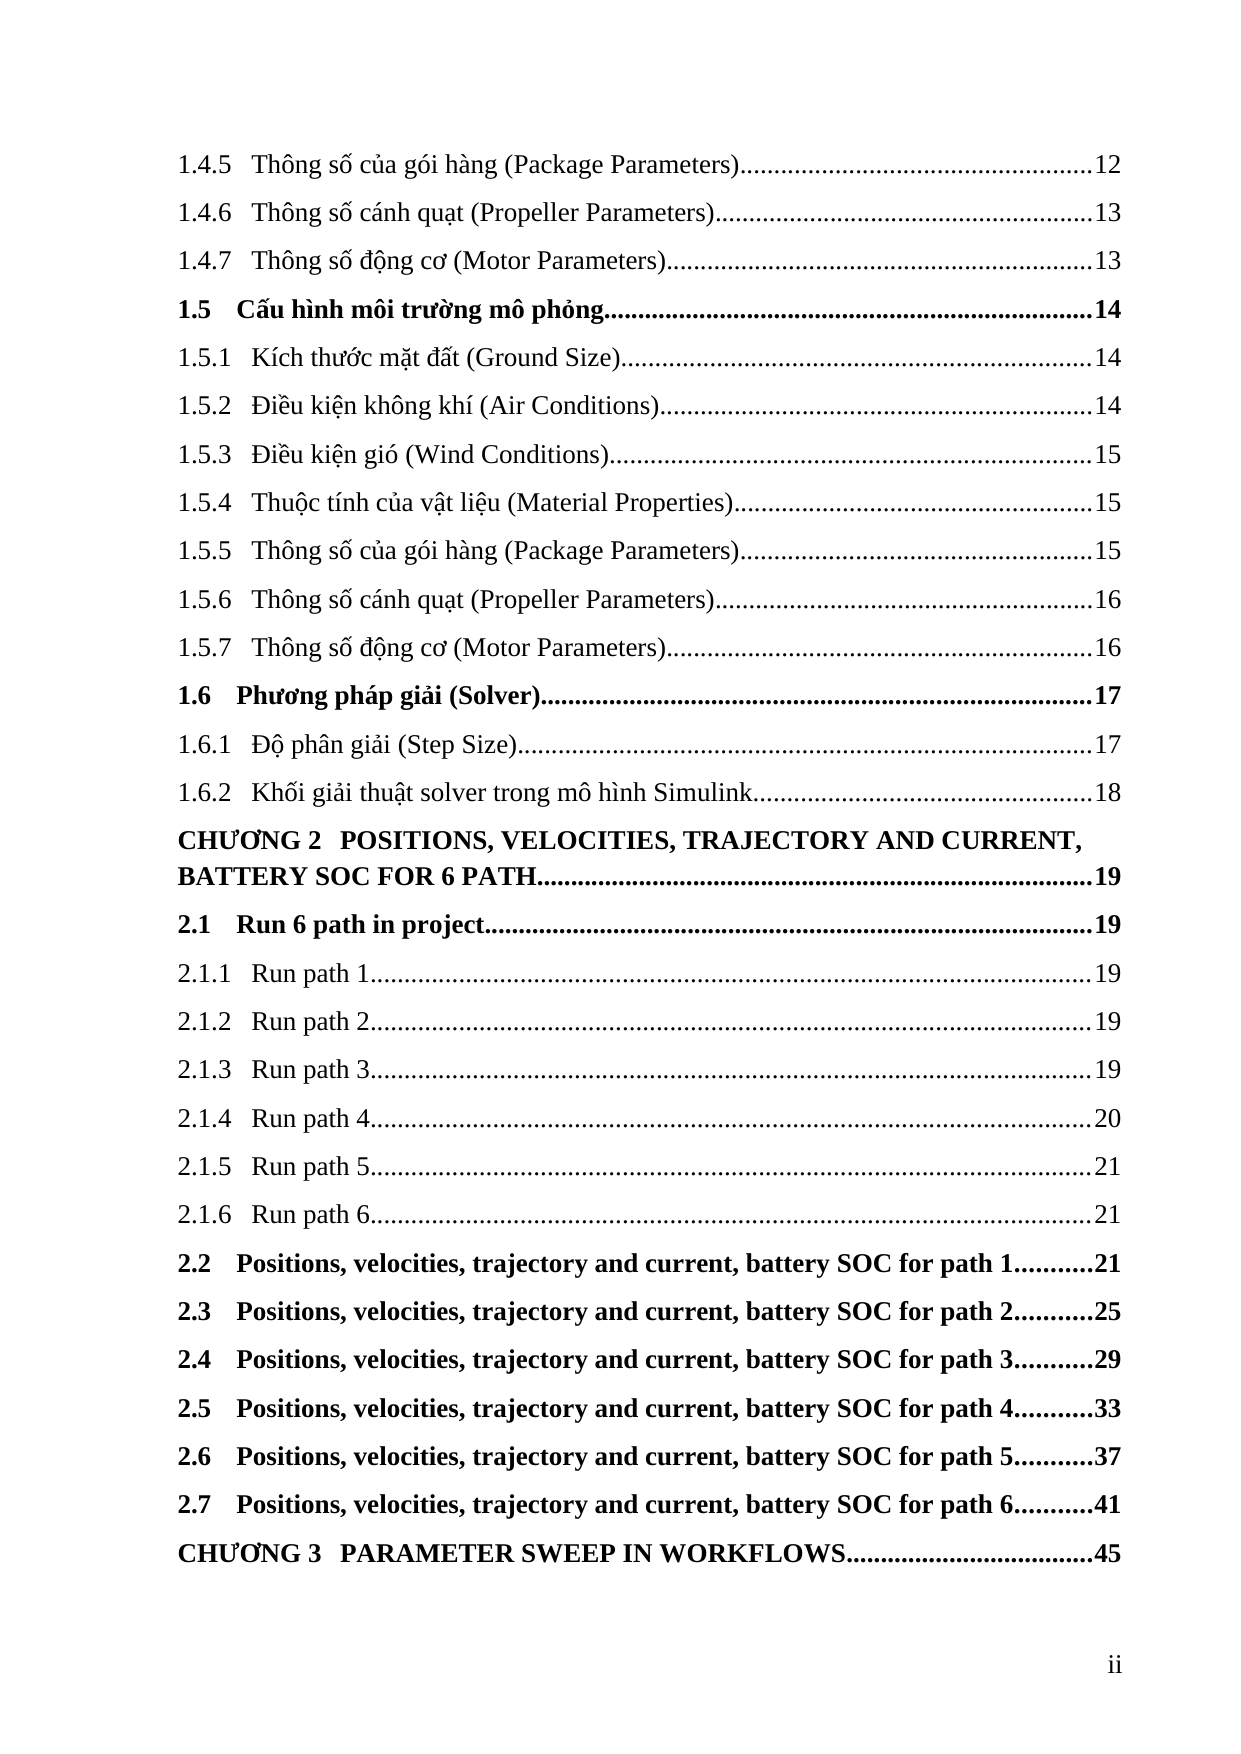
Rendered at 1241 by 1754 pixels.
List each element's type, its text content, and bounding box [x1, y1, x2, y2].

text 1.5.3 Điều kiện gió (Wind Conditions) 15 [177, 438, 1122, 469]
text 2.2 Positions, velocities, trajectory and current, battery SOC for path 1 21 [177, 1247, 1122, 1278]
text CHƯƠNG 3 PARAMETER SWEEP IN WORKFLOWS 45 [177, 1537, 1122, 1568]
text 2.1.1 Run path 1 19 [177, 957, 1122, 988]
text 1.4.7 Thông số động cơ (Motor Parameters) 13 [177, 244, 1122, 276]
text 1.5.7 Thông số động cơ (Motor Parameters) 16 [177, 631, 1122, 662]
text 2.1.3 Run path 3 19 [177, 1053, 1122, 1084]
text 2.1.5 Run path 5 21 [177, 1150, 1122, 1181]
text CHƯƠNG 2 POSITIONS, VELOCITIES, TRAJECTORY AND CURRENT, BATTERY SOC FOR 6 PATH 19 [177, 824, 1122, 891]
text 1.5.2 Điều kiện không khí (Air Conditions) 14 [177, 389, 1122, 421]
text 1.5.4 Thuộc tính của vật liệu (Material Properties) 15 [177, 486, 1122, 517]
text 2.1.6 Run path 6 21 [177, 1198, 1122, 1229]
text 2.1.4 Run path 4 20 [177, 1102, 1122, 1133]
text 1.5 Cấu hình môi trường mô phỏng 14 [177, 293, 1122, 324]
text 2.3 Positions, velocities, trajectory and current, battery SOC for path 2 25 [177, 1295, 1122, 1326]
text 2.1.2 Run path 2 19 [177, 1005, 1122, 1036]
text 1.6.2 Khối giải thuật solver trong mô hình Simulink 18 [177, 776, 1122, 807]
text 2.4 Positions, velocities, trajectory and current, battery SOC for path 3 29 [177, 1343, 1122, 1374]
text 1.4.6 Thông số cánh quạt (Propeller Parameters) 13 [177, 196, 1122, 227]
text 2.7 Positions, velocities, trajectory and current, battery SOC for path 6 41 [177, 1488, 1122, 1519]
text 1.5.6 Thông số cánh quạt (Propeller Parameters) 16 [177, 583, 1122, 614]
text 1.5.1 Kích thước mặt đất (Ground Size) 14 [177, 341, 1122, 372]
text 1.5.5 Thông số của gói hàng (Package Parameters) 15 [177, 534, 1122, 566]
text 2.1 Run 6 path in project 19 [177, 908, 1122, 939]
text 1.6 Phương pháp giải (Solver) 17 [177, 679, 1122, 711]
text 2.6 Positions, velocities, trajectory and current, battery SOC for path 5 37 [177, 1440, 1122, 1471]
text 2.5 Positions, velocities, trajectory and current, battery SOC for path 4 33 [177, 1392, 1122, 1423]
text 1.6.1 Độ phân giải (Step Size) 17 [177, 728, 1122, 759]
text 1.4.5 Thông số của gói hàng (Package Parameters) 12 [177, 148, 1122, 179]
